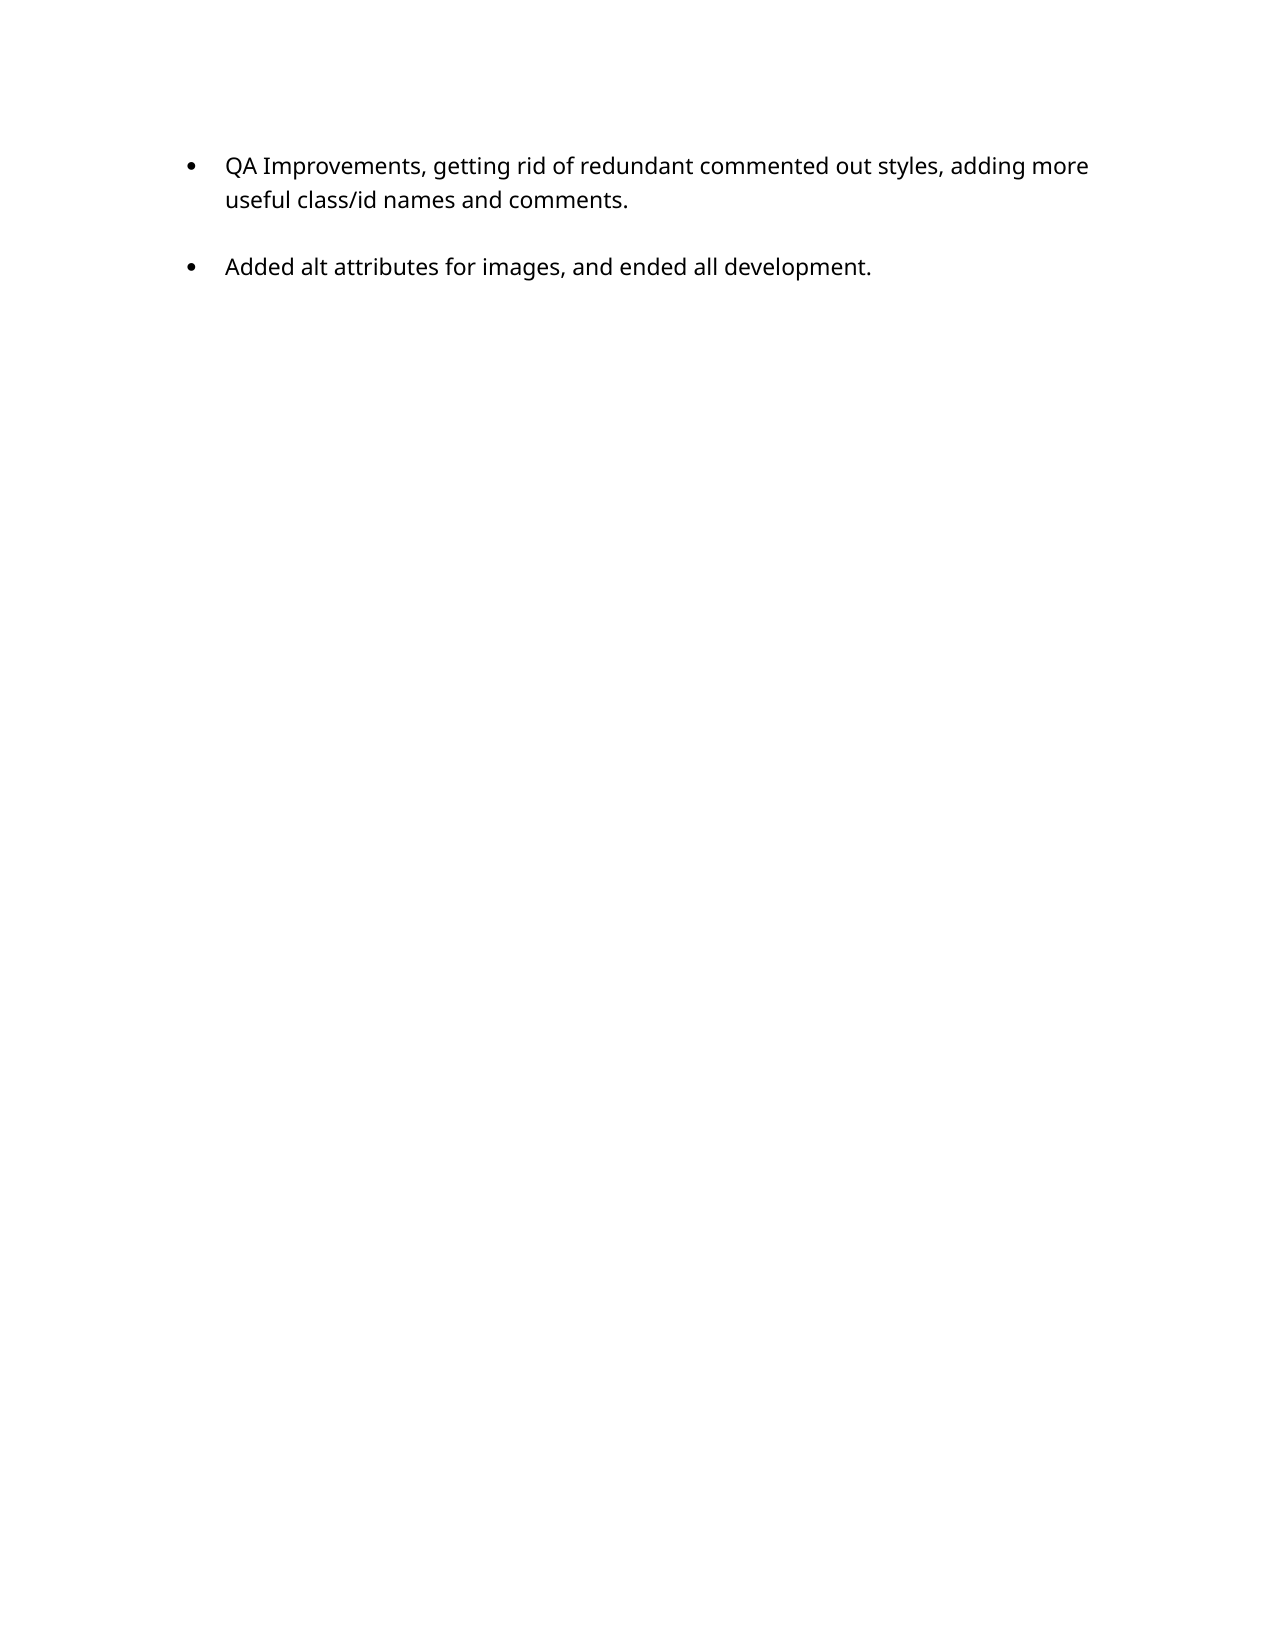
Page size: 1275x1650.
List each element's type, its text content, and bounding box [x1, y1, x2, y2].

list QA Improvements, getting rid of redundant commented out styles, adding more useful class/id names and comments. [187, 150, 1125, 215]
list Added alt attributes for images, and ended all development. [187, 251, 1125, 282]
